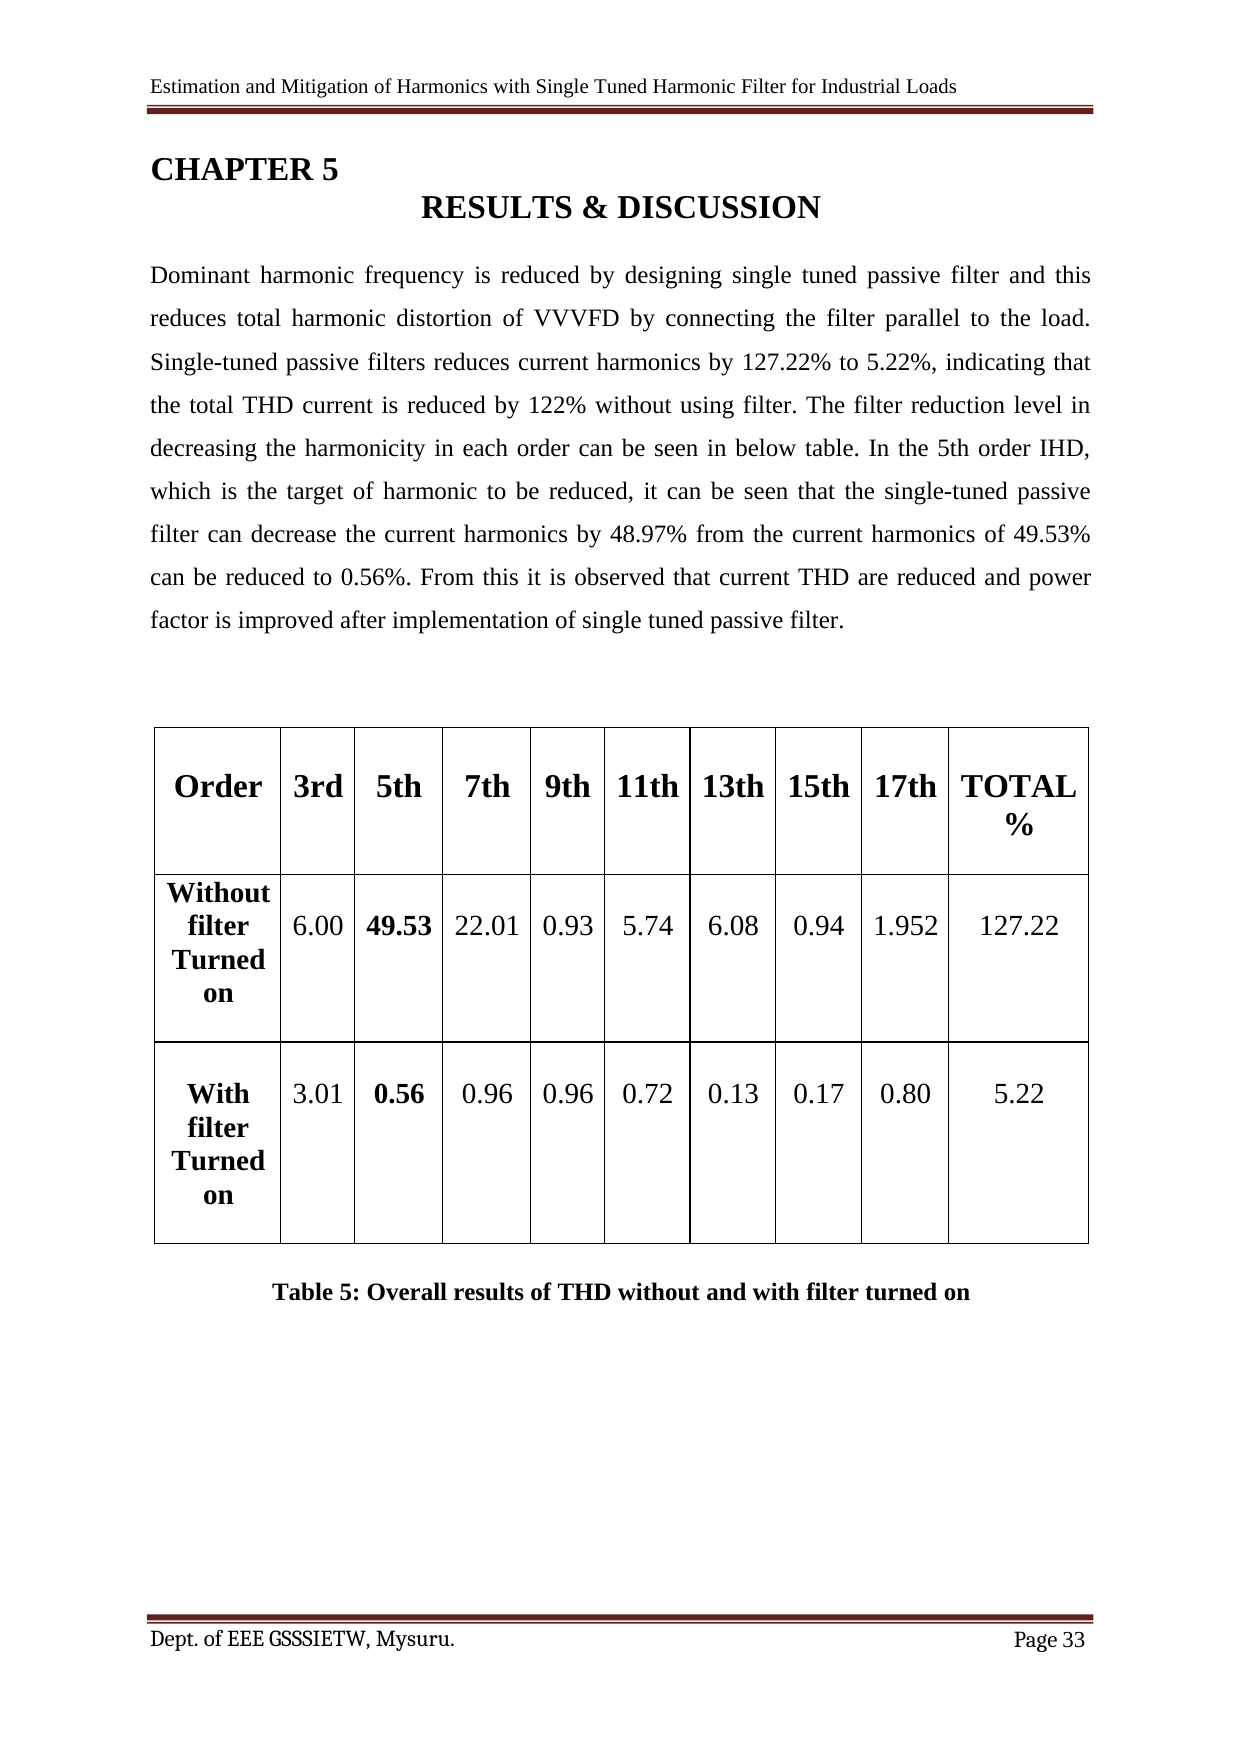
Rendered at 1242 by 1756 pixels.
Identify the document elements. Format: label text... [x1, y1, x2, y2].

table_cell 0.13 [691, 1043, 775, 1243]
table_cell Without filter Turned on [155, 875, 280, 1041]
table_header 5th [355, 728, 442, 874]
table_cell 1.952 [862, 875, 948, 1041]
table_cell 22.01 [443, 875, 530, 1041]
table_cell 3.01 [281, 1043, 354, 1243]
table_cell 127.22 [949, 875, 1088, 1041]
table_cell 0.56 [355, 1043, 442, 1243]
table_header 3rd [281, 728, 354, 874]
table_cell 5.74 [605, 875, 689, 1041]
table_cell 5.22 [949, 1043, 1088, 1243]
table_cell 6.00 [281, 875, 354, 1041]
table_cell 0.17 [776, 1043, 861, 1243]
table_header 7th [443, 728, 530, 874]
table_header 15th [776, 728, 861, 874]
table_header 17th [862, 728, 948, 874]
table_cell 0.94 [776, 875, 861, 1041]
table_cell 0.72 [605, 1043, 689, 1243]
text Table 5: Overall results of THD without and with filter turned on [271, 1277, 971, 1306]
table_cell With filter Turned on [155, 1043, 280, 1243]
table_header 9th [531, 728, 604, 874]
table_cell 49.53 [355, 875, 442, 1041]
table_cell 0.80 [862, 1043, 948, 1243]
table_header 13th [691, 728, 775, 874]
table_cell 6.08 [691, 875, 775, 1041]
table_cell 0.93 [531, 875, 604, 1041]
table_header 11th [605, 728, 689, 874]
table_header Order [155, 728, 280, 874]
text Dominant harmonic frequency is reduced by designing single tuned passive filter and this reduces total harmonic distortion of VVVFD by connecting the filter parallel to the load. Single-tuned passive filters reduces current harmonics by 127.22% to 5.22%, indicating that the total THD current is reduced by 122% without using filter. The filter reduction level in decreasing the harmonicity in each order can be seen in below table. In the 5th order IHD, which is the target of harmonic to be reduced, it can be seen that the single-tuned passive filter can decrease the current harmonics by 48.97% from the current harmonics of 49.53% can be reduced to 0.56%. From this it is observed that current THD are reduced and power factor is improved after implementation of single tuned passive filter. [150, 260, 1092, 634]
table_cell 0.96 [443, 1043, 530, 1243]
subtitle CHAPTER 5 [108, 150, 381, 188]
text RESULTS & DISCUSSION [271, 188, 971, 227]
table_header TOTAL % [949, 728, 1088, 874]
table_cell 0.96 [531, 1043, 604, 1243]
